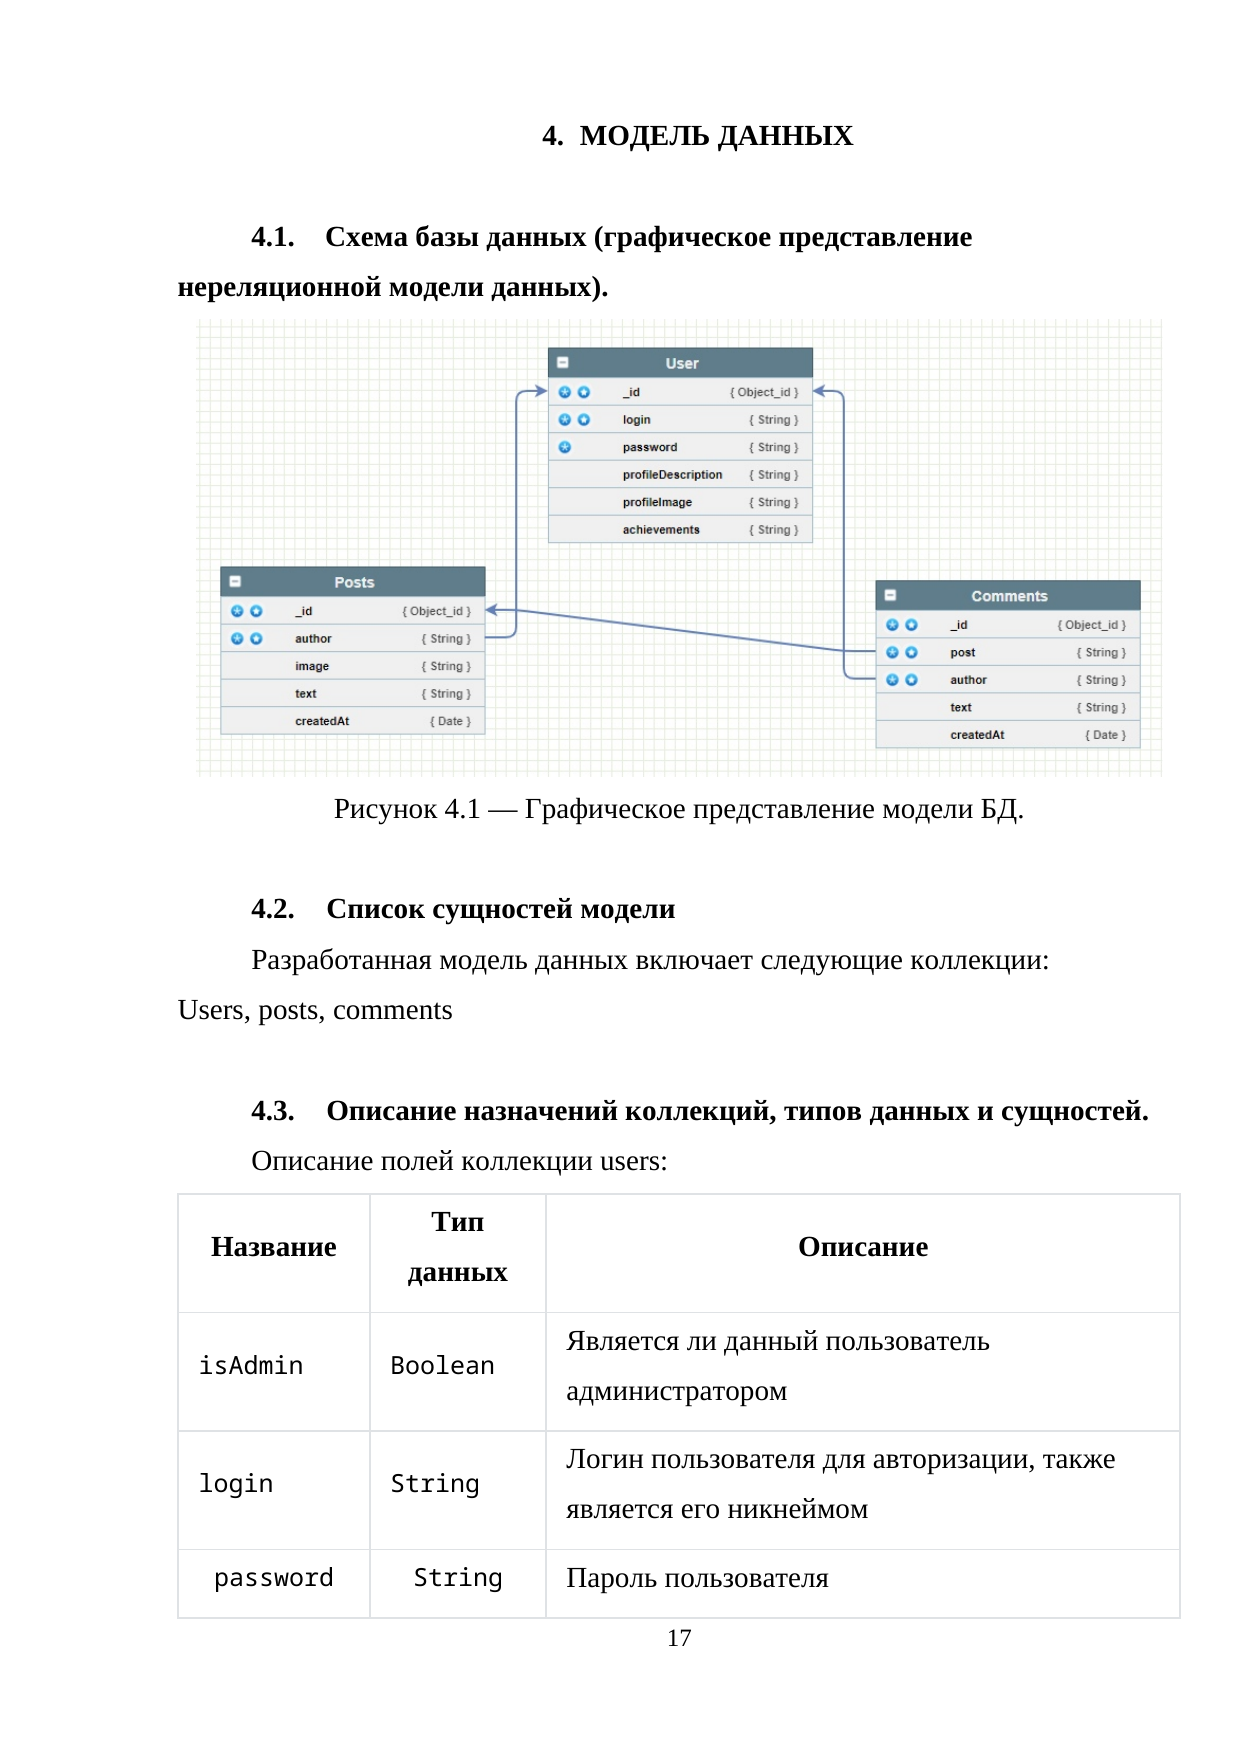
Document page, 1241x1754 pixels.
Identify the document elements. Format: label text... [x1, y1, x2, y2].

list Описание назначений коллекций, типов данных и сущностей. [251, 1093, 1181, 1126]
list Схема базы данных (графическое представление нереляционной модели данных). [177, 219, 1181, 303]
table_cell login [179, 1432, 369, 1549]
text Разработанная модель данных включает следующие коллекции: [177, 942, 1181, 975]
table_cell isAdmin [179, 1313, 369, 1430]
table_cell Boolean [371, 1313, 545, 1430]
text Рисунок 4.1 — Графическое представление модели БД. [177, 791, 1181, 824]
table_cell String [371, 1432, 545, 1549]
table_header Описание [547, 1195, 1179, 1312]
text Users, posts, comments [177, 992, 1181, 1026]
picture [196, 319, 1163, 777]
table_cell Пароль пользователя [547, 1550, 1179, 1617]
table_header Название [179, 1195, 369, 1312]
table_cell Является ли данный пользователь администратором [547, 1313, 1179, 1430]
table_cell String [371, 1550, 545, 1617]
table_cell Логин пользователя для авторизации, также является его никнеймом [547, 1432, 1179, 1549]
table_cell password [179, 1550, 369, 1617]
table_header Тип данных [371, 1195, 545, 1312]
text Описание полей коллекции users: [177, 1143, 1181, 1177]
list Список сущностей модели [251, 891, 1181, 925]
text модель данных [215, 118, 1181, 152]
